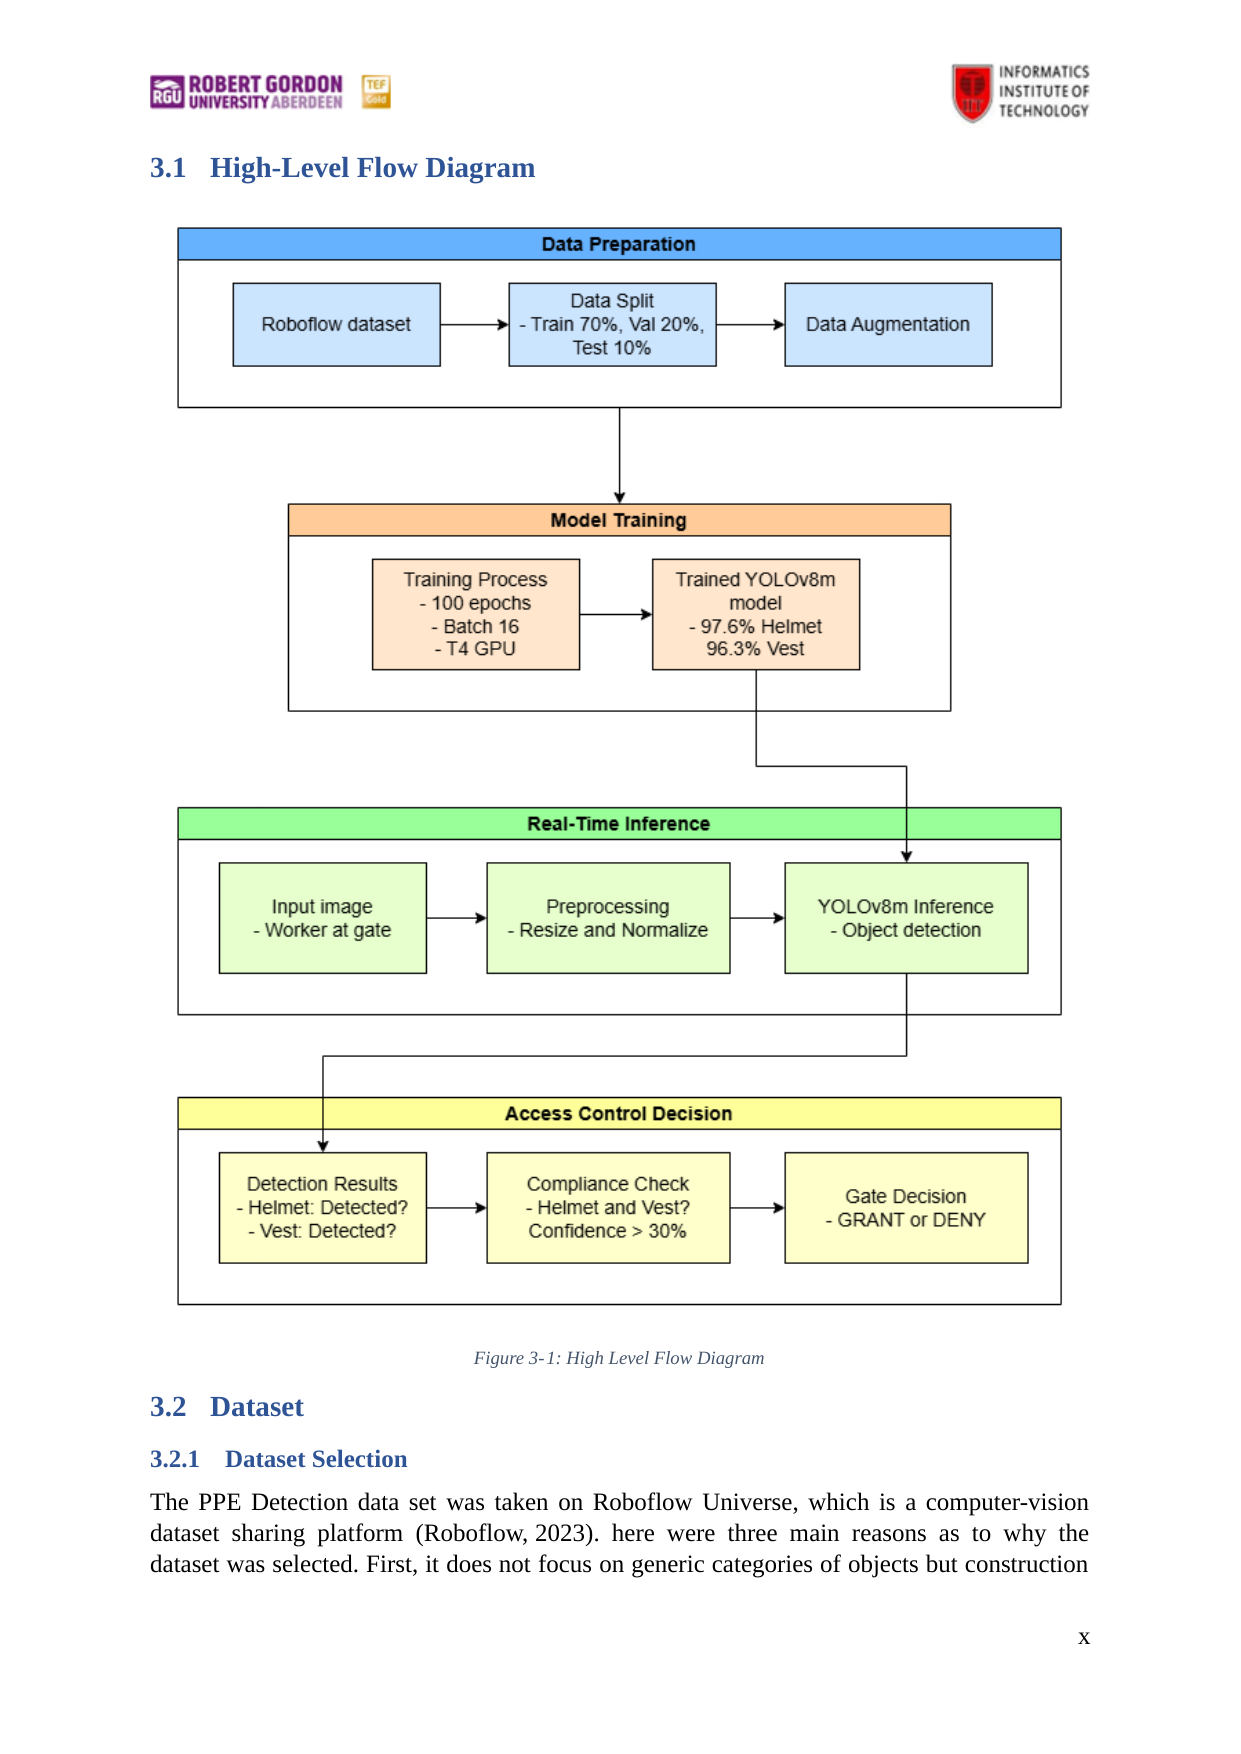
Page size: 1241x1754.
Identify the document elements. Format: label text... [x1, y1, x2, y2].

subtitle Dataset Selection [150, 1444, 1090, 1473]
subtitle High-Level Flow Diagram [150, 150, 1090, 183]
subtitle Dataset [150, 1389, 1090, 1423]
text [150, 1487, 1090, 1578]
picture [150, 63, 1091, 128]
picture [150, 200, 1091, 1333]
